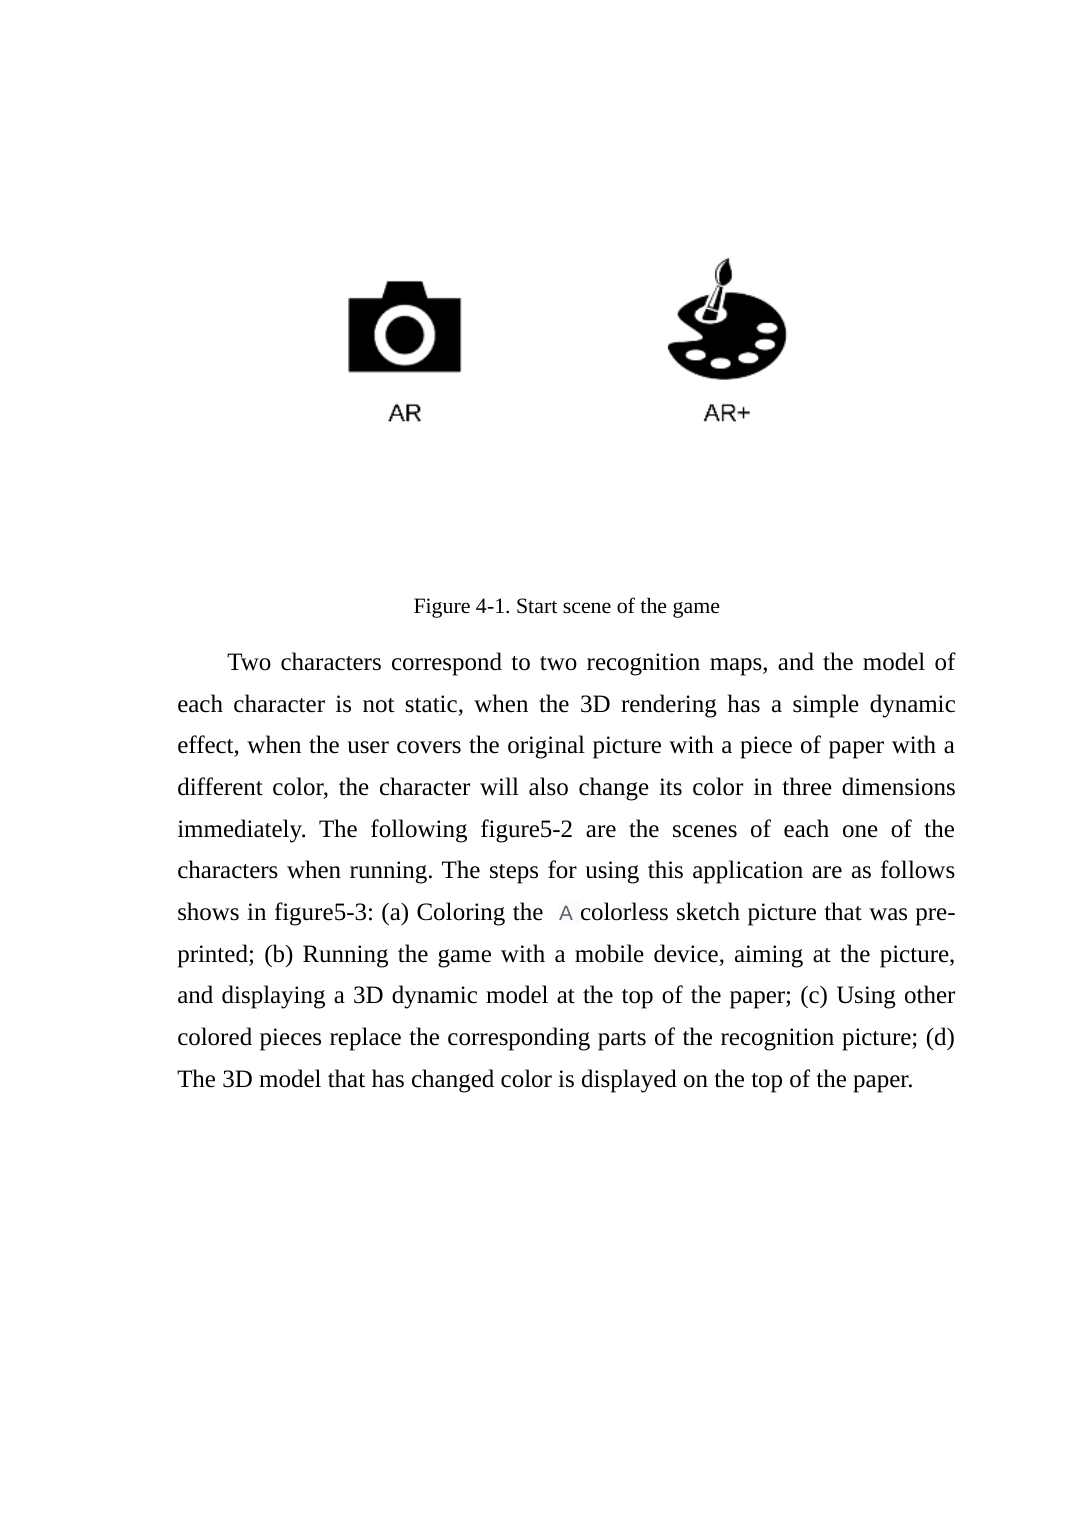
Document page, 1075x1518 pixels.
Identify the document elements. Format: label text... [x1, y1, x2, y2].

text Figure 4-1. Start scene of the game [177, 593, 956, 619]
picture [185, 147, 948, 575]
text Two characters correspond to two recognition maps, and the model of each character is not static, when the 3D rendering has a simple dynamic effect, when the user covers the original picture with a piece of paper with a different color, the character will also change its color in three dimensions immediately. The following figure5-2 are the scenes of each one of the characters when running. The steps for using this application are as follows shows in figure5-3: (a) Coloring the A colorless sketch picture that was pre-printed; (b) Running the game with a mobile device, aiming at the picture, and displaying a 3D dynamic model at the top of the paper; (c) Using other colored pieces replace the corresponding parts of the recognition picture; (d) The 3D model that has changed color is displayed on the top of the paper. [177, 637, 956, 1096]
